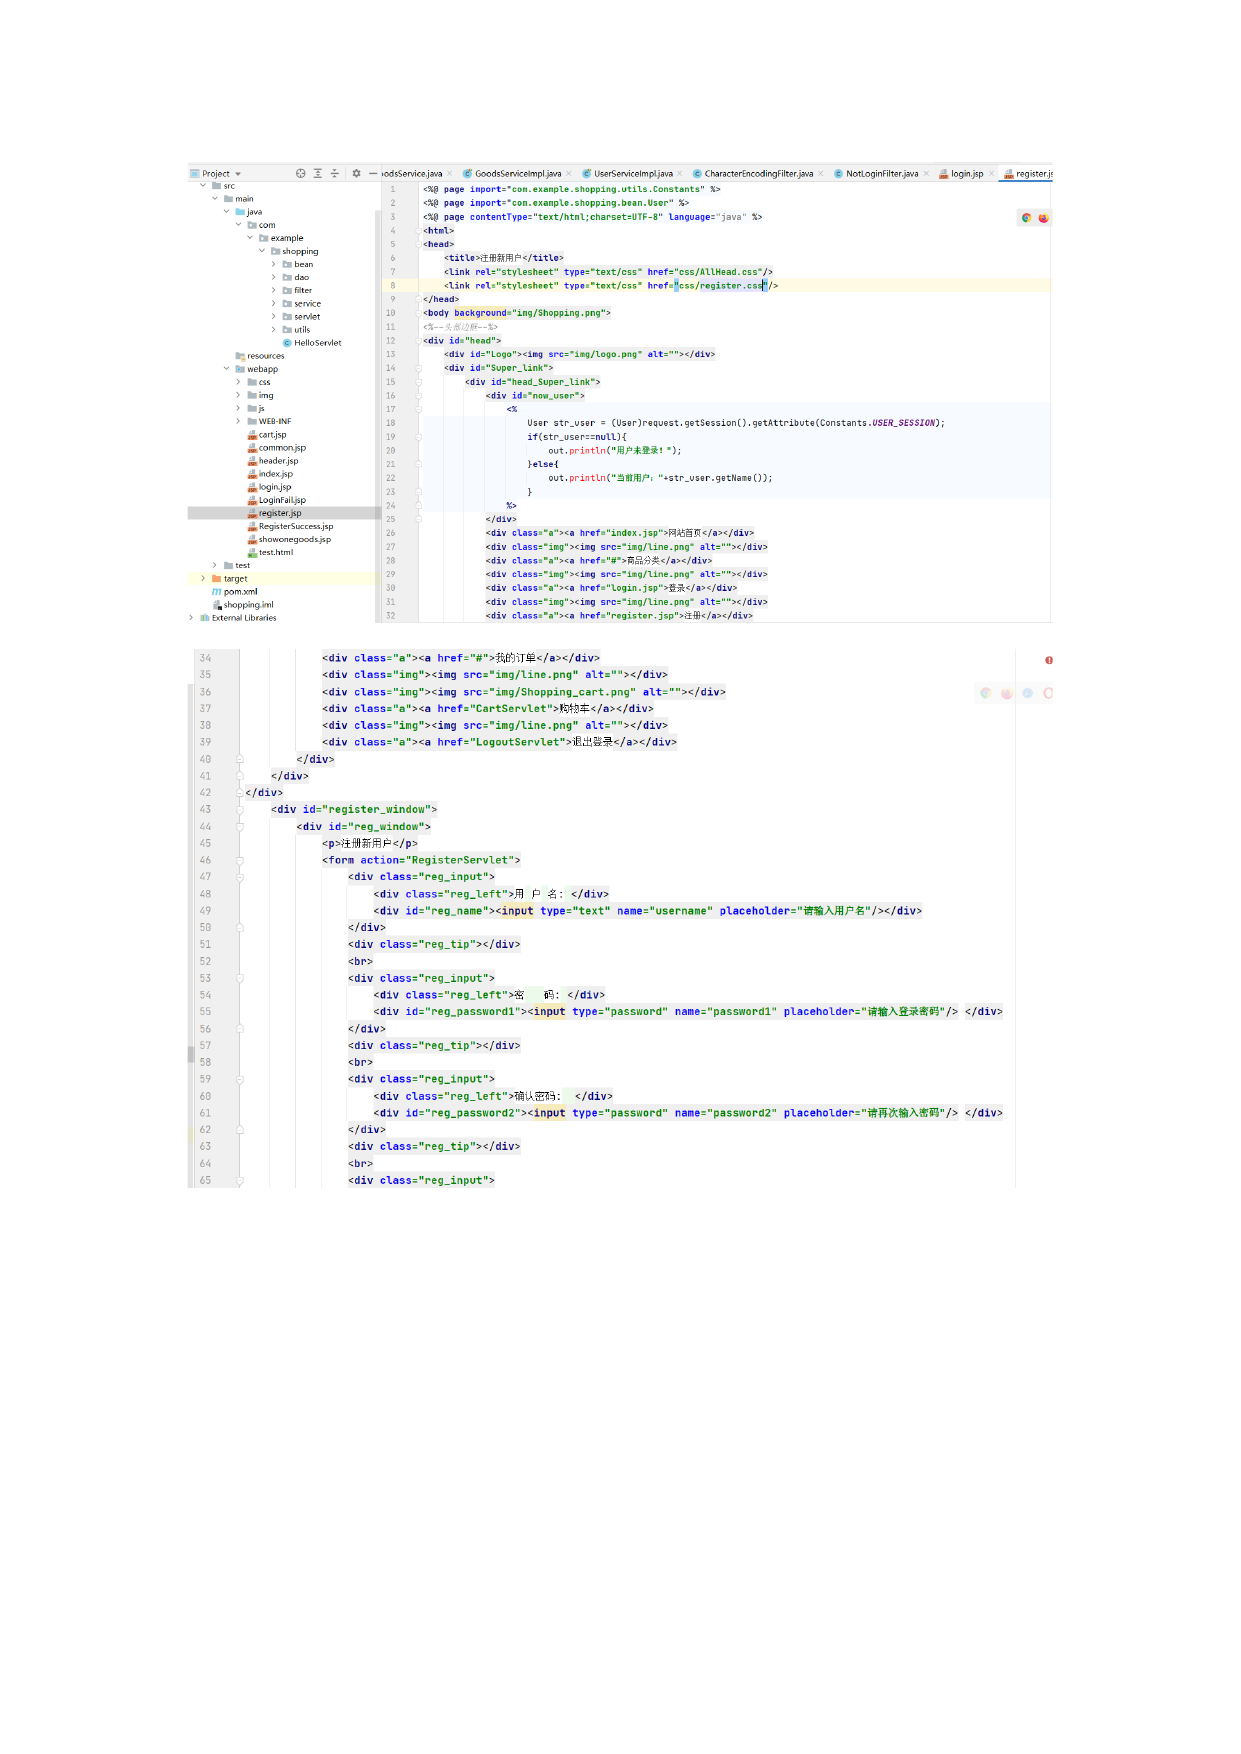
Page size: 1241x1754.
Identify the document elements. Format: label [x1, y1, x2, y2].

picture [187, 162, 1053, 623]
picture [187, 649, 1053, 1188]
